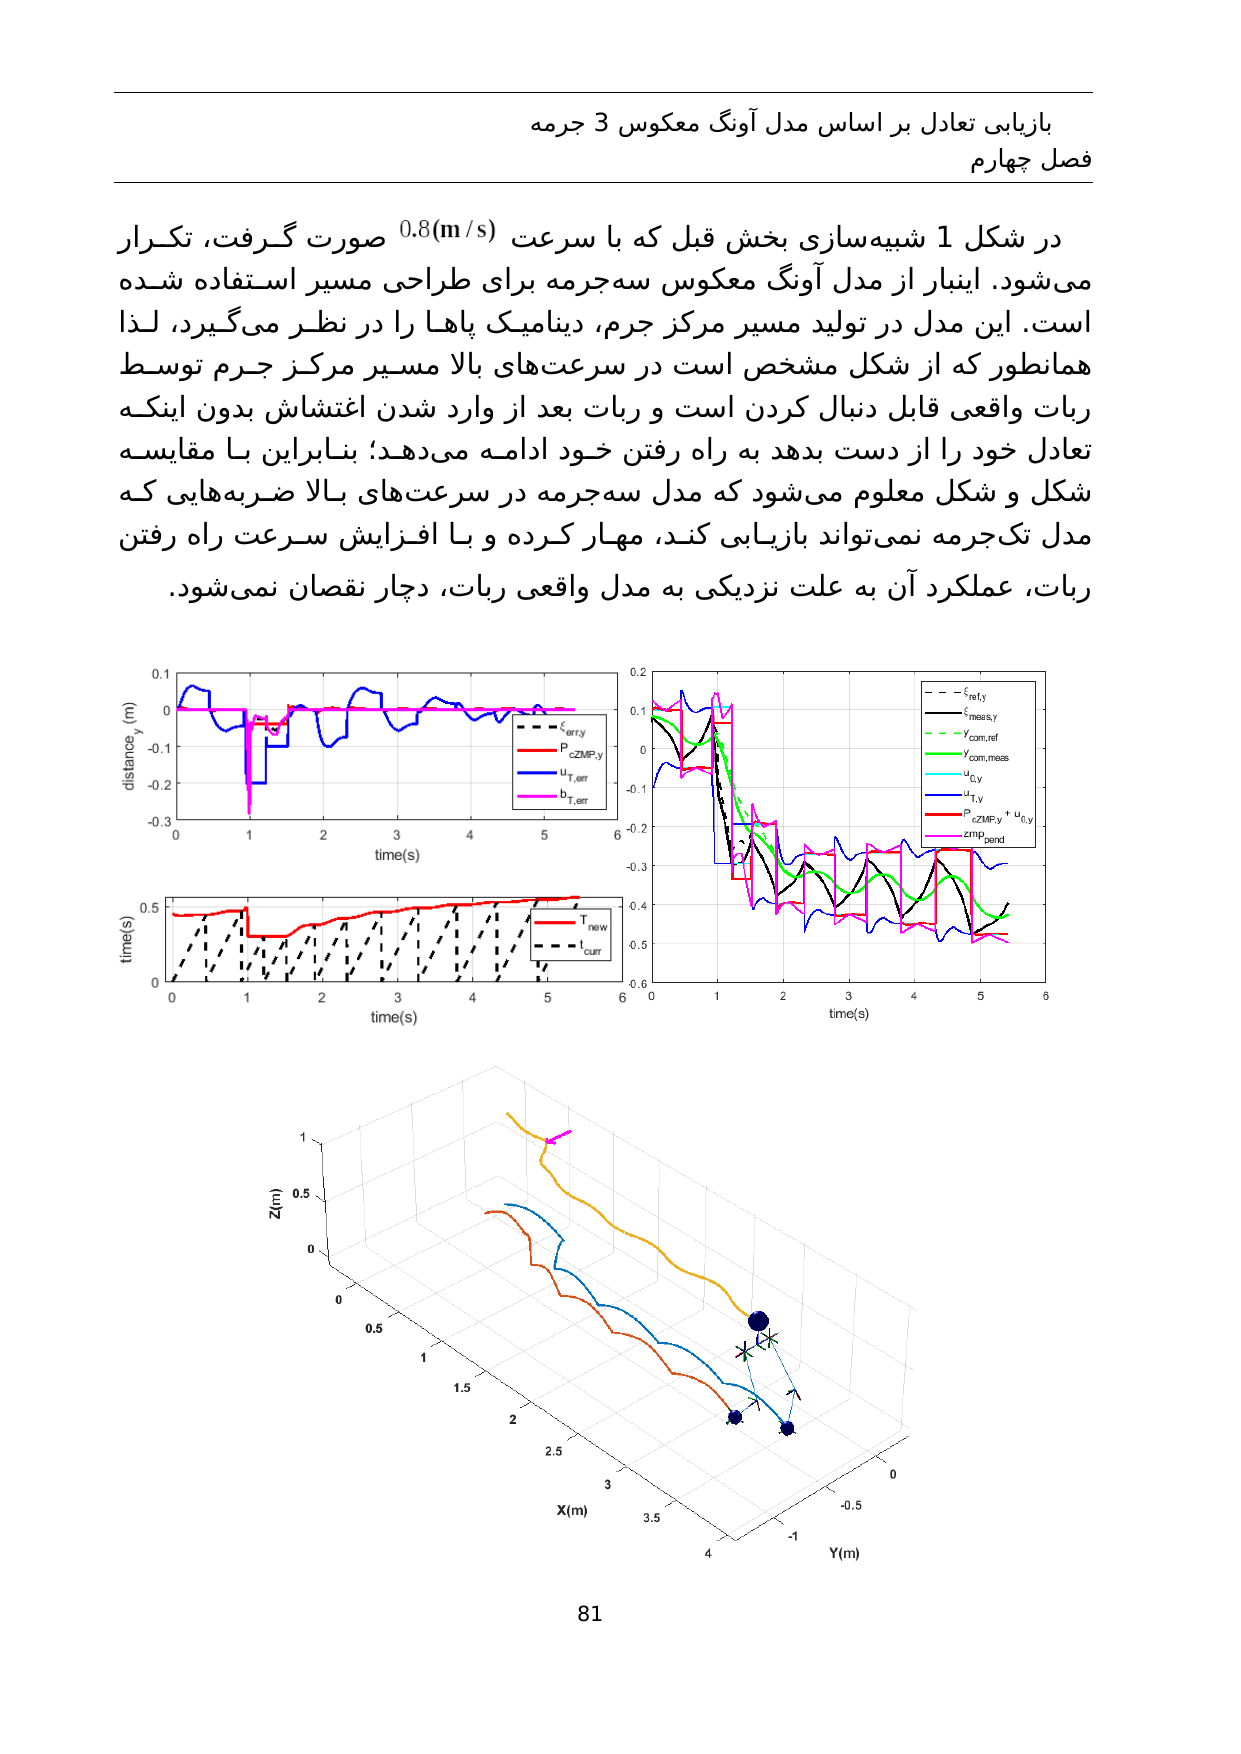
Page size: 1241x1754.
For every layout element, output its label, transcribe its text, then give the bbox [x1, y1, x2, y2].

text در شکل 1 شبیه‌سازی بخش قبل که با سرعت صورت گرفت، تکرار می‌شود. اینبار از مدل آونگ معکوس سه‌جرمه برای طراحی مسیر استفاده شده است. این مدل در تولید مسیر مرکز جرم، دینامیک پاها را در نظر می‌گیرد، لذا همانطور که از شکل مشخص است در سرعت‌های بالا مسیر مرکز جرم توسط ربات واقعی قابل دنبال کردن است و ربات بعد از وارد شدن اغتشاش بدون اینکه تعادل خود را از دست بدهد به راه رفتن خود ادامه می‌دهد؛ بنابراین با مقایسه شکل و شکل معلوم می‌شود که مدل سه‌جرمه در سرعت‌های بالا ضربه‌هایی که مدل تک‌جرمه نمی‌تواند بازیابی کند، مهار کرده و با افزایش سرعت راه رفتن ربات، عملکرد آن به علت نزدیکی به مدل واقعی ربات، دچار نقصان نمی‌شود. [118, 214, 1092, 606]
picture [259, 1051, 922, 1565]
picture [118, 642, 1094, 1030]
